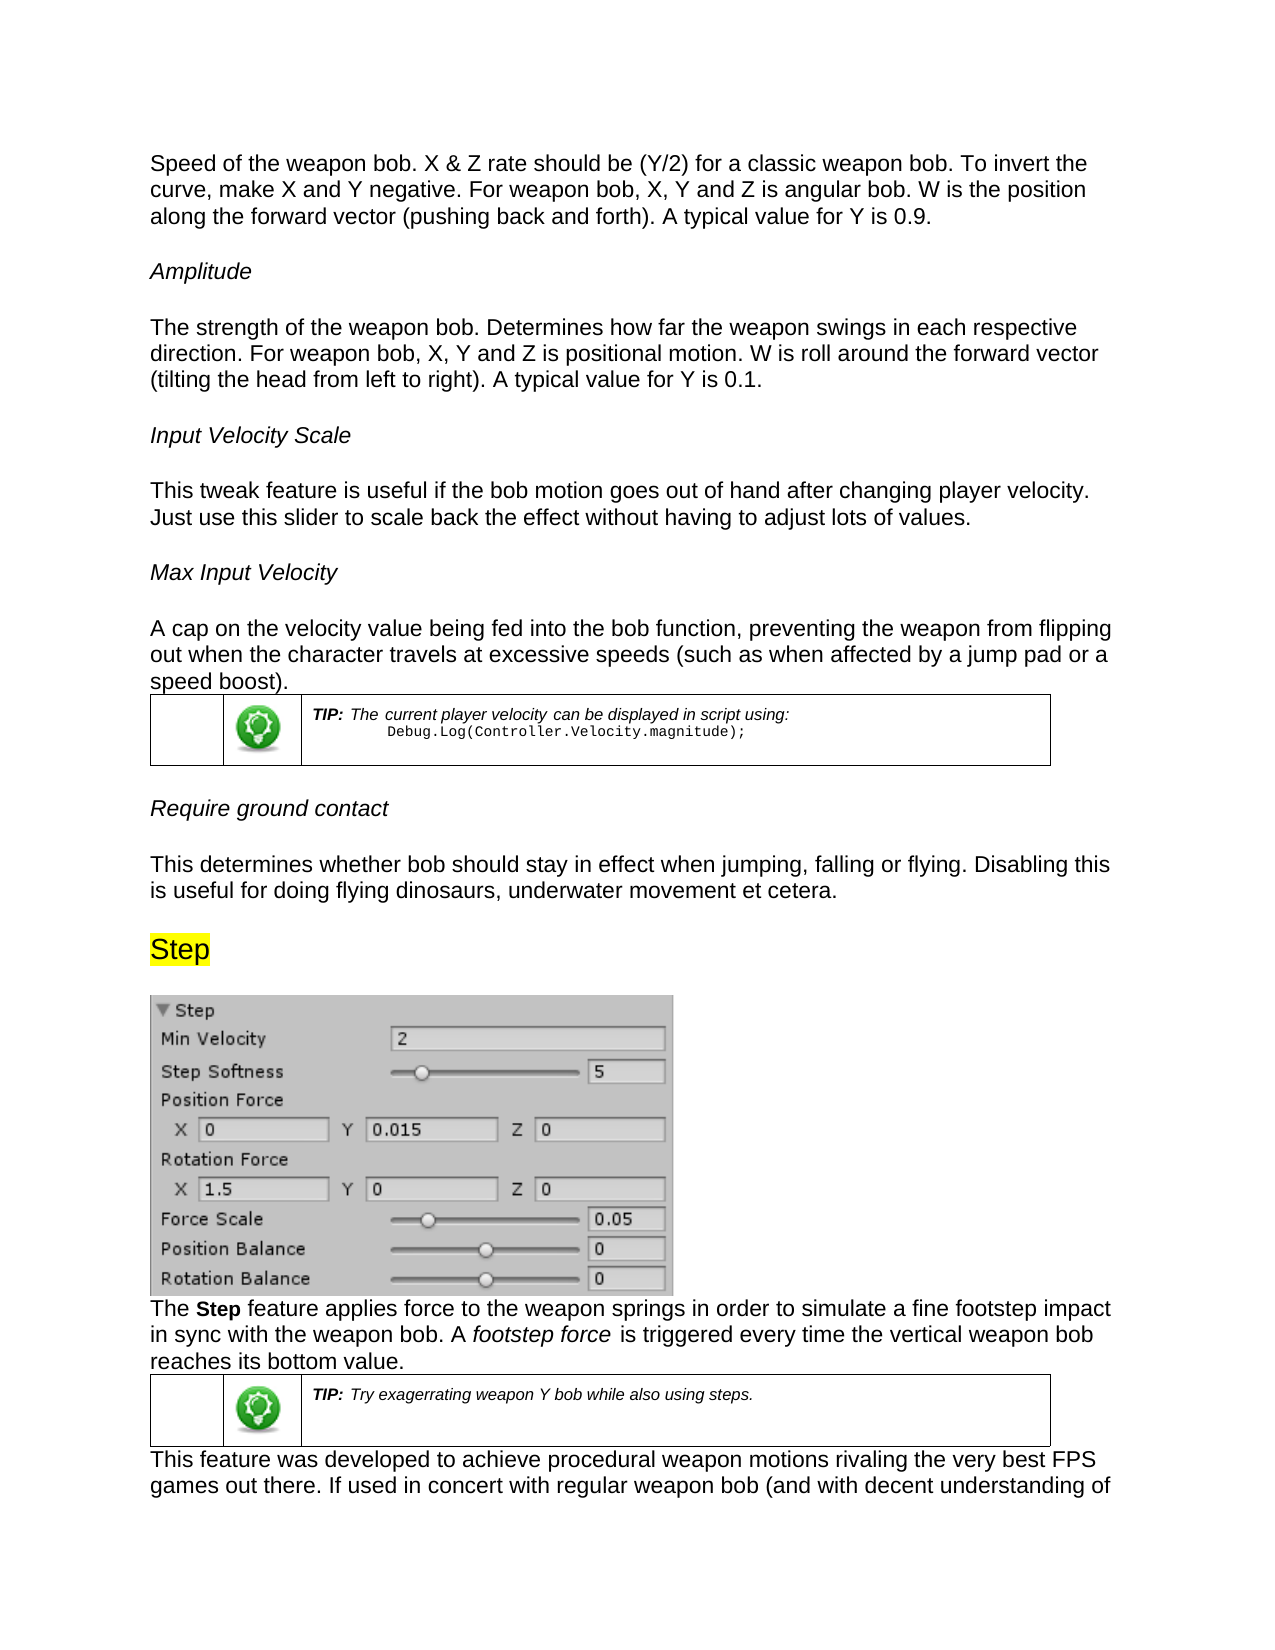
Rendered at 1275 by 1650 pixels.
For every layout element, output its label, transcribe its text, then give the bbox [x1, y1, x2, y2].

picture [233, 1385, 284, 1436]
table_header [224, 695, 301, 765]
text Speed of the weapon bob. X & Z rate should be (Y/2) for a classic weapon bob. To invert the curve, make X and Y negative. For weapon bob, X, Y and Z is angular bob. W is the position along the forward vector (pushing back and forth). A typical value for Y is 0.9. [150, 150, 1125, 229]
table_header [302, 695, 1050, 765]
text Step [150, 932, 1125, 966]
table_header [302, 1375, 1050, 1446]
picture [233, 705, 284, 755]
picture [150, 995, 674, 1296]
text Require ground contact [150, 795, 1125, 821]
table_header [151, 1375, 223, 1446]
text This tweak feature is useful if the bob motion goes out of hand after changing player velocity. Just use this slider to scale back the effect without having to adjust lots of values. [150, 477, 1125, 530]
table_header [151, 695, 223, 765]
text Amplitude [150, 258, 1125, 284]
text The Step feature applies force to the weapon springs in order to simulate a fine footstep impact in sync with the weapon bob. A footstep force is triggered every time the vertical weapon bob reaches its bottom value. [150, 1295, 1125, 1374]
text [150, 1446, 1125, 1499]
text Input Velocity Scale [150, 422, 1125, 448]
text A cap on the velocity value being fed into the bob function, preventing the weapon from flipping out when the character travels at excessive speeds (such as when affected by a jump pad or a speed boost). [150, 615, 1125, 694]
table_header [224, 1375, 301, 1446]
text Max Input Velocity [150, 559, 1125, 586]
text The strength of the weapon bob. Determines how far the weapon swings in each respective direction. For weapon bob, X, Y and Z is positional motion. W is roll around the forward vector (tilting the head from left to right). A typical value for Y is 0.1. [150, 314, 1125, 393]
text This determines whether bob should stay in effect when jumping, falling or flying. Disabling this is useful for doing flying dinosaurs, underwater movement et cetera. [150, 851, 1125, 903]
